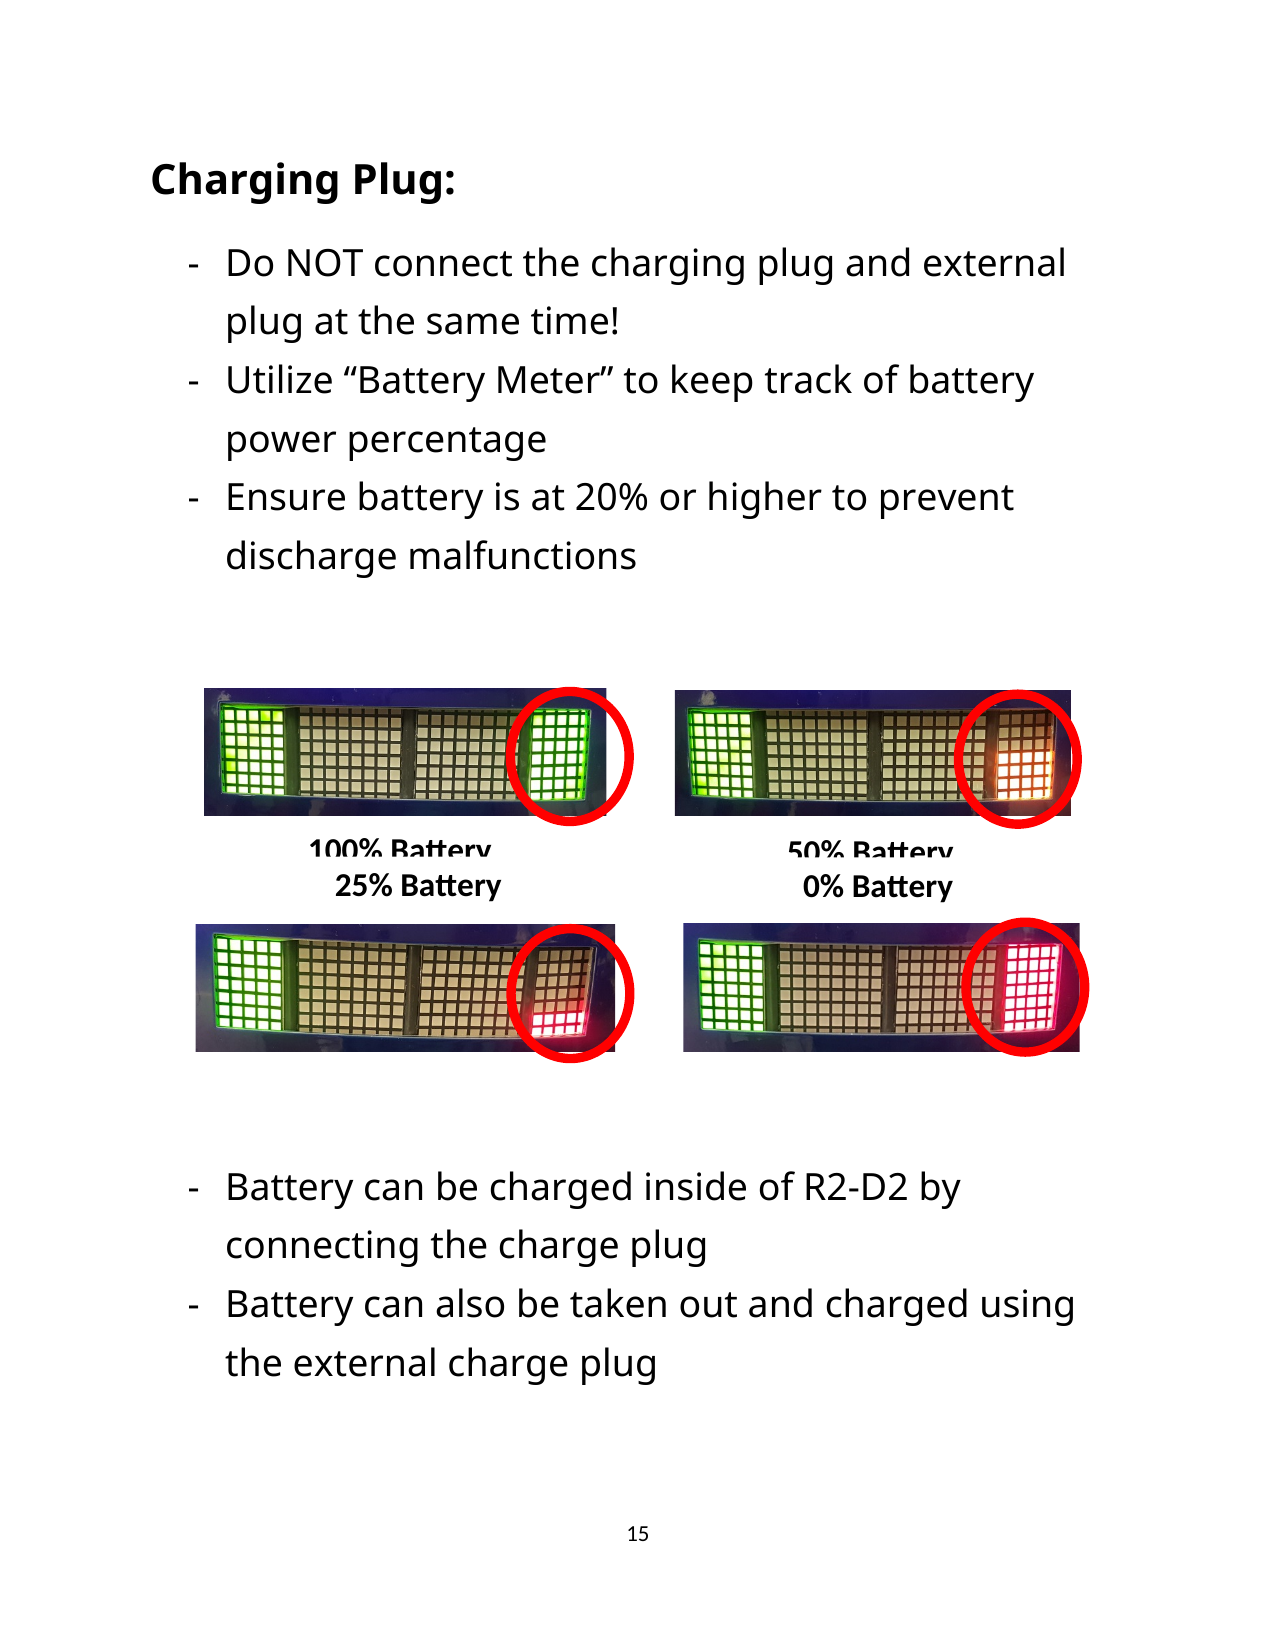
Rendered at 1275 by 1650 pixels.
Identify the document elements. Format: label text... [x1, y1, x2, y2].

picture [516, 934, 616, 1052]
list Battery can be charged inside of R2-D2 by connecting the charge plug [187, 1160, 1125, 1269]
picture [1057, 800, 1071, 816]
picture [516, 697, 607, 816]
picture [683, 923, 999, 1052]
picture [195, 924, 559, 1052]
picture [204, 688, 553, 816]
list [187, 236, 1125, 346]
picture [607, 1044, 616, 1052]
picture [971, 927, 1079, 1047]
picture [1032, 690, 1071, 718]
list Utilize “Battery Meter” to keep track of battery power percentage [187, 353, 1125, 463]
list Battery can also be taken out and charged using the external charge plug [187, 1277, 1125, 1387]
text Charging Plug: [150, 150, 1125, 207]
picture [586, 688, 607, 698]
list Ensure battery is at 20% or higher to prevent discharge malfunctions [187, 471, 1125, 580]
picture [1053, 923, 1080, 949]
picture [674, 690, 1004, 816]
picture [582, 924, 616, 943]
picture [964, 699, 1071, 816]
picture [1051, 1026, 1080, 1052]
